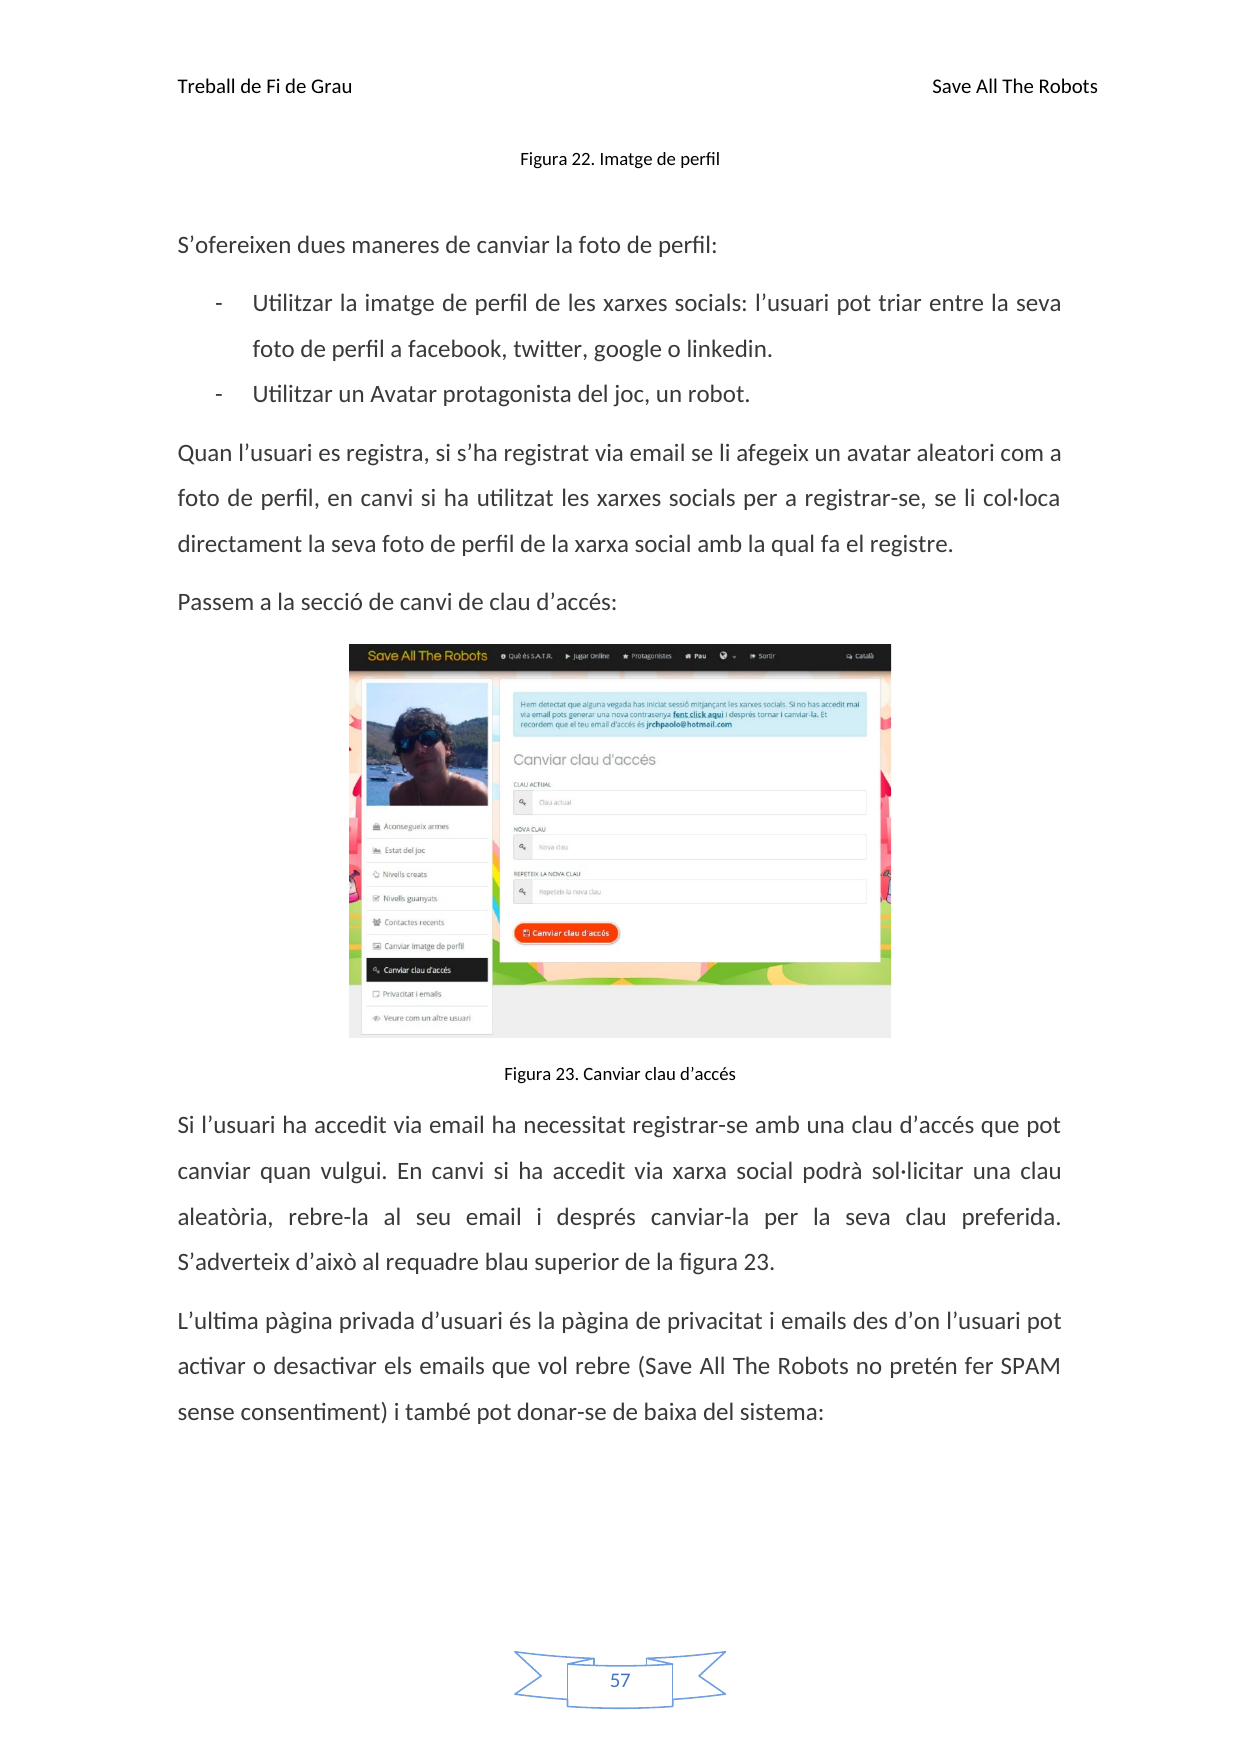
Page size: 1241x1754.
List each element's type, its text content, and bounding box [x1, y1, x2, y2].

list Utilitzar un Avatar protagonista del joc, un robot. [215, 378, 1063, 409]
list Utilitzar la imatge de perfil de les xarxes socials: l’usuari pot triar entre la seva foto de perfil a facebook, twitter, google o linkedin. [215, 287, 1063, 363]
text Quan l’usuari es registra, si s’ha registrat via email se li afegeix un avatar aleatori com a foto de perfil, en canvi si ha utilitzat les xarxes socials per a registrar-se, se li col·loca directament la seva foto de perfil de la xarxa social amb la qual fa el registre. [177, 437, 1063, 559]
text Si l’usuari ha accedit via email ha necessitat registrar-se amb una clau d’accés que pot canviar quan vulgui. En canvi si ha accedit via xarxa social podrà sol·licitar una clau aleatòria, rebre-la al seu email i després canviar-la per la seva clau preferida. S’adverteix d’això al requadre blau superior de la figura 23. [177, 1109, 1063, 1277]
text S’ofereixen dues maneres de canviar la foto de perfil: [177, 229, 1063, 259]
list Figura 23. Canviar clau d’accés [177, 1062, 1063, 1085]
text Passem a la secció de canvi de clau d’accés: [177, 586, 1063, 617]
text L’ultima pàgina privada d’usuari és la pàgina de privacitat i emails des d’on l’usuari pot activar o desactivar els emails que vol rebre (Save All The Robots no pretén fer SPAM sense consentiment) i també pot donar-se de baixa del sistema: [177, 1305, 1063, 1427]
list Figura 22. Imatge de perfil [177, 148, 1063, 171]
picture [349, 644, 892, 1038]
